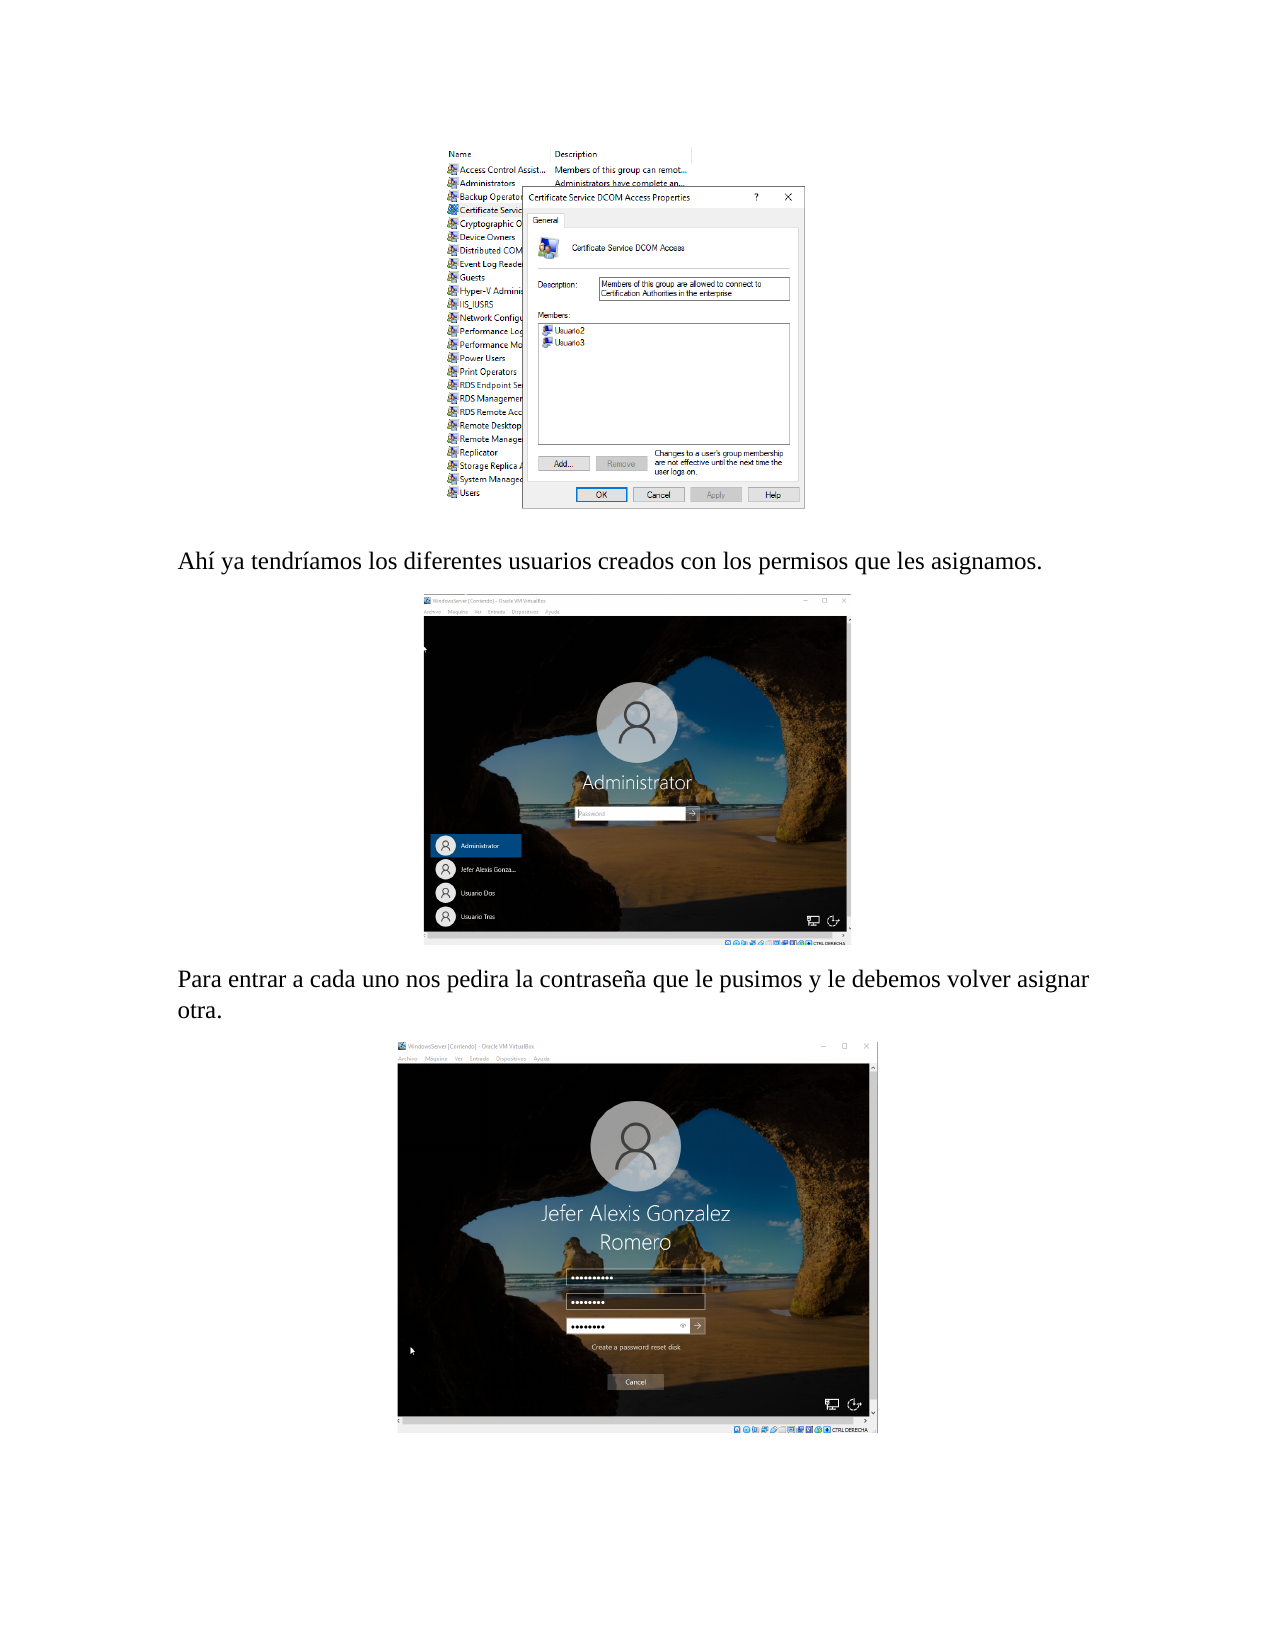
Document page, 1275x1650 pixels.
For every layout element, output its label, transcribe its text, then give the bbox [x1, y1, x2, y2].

picture [423, 594, 852, 945]
picture [444, 147, 831, 528]
text Para entrar a cada uno nos pedira la contraseña que le pusimos y le debemos volver asignar otra. [177, 964, 1098, 1024]
text Ahí ya tendríamos los diferentes usuarios creados con los permisos que les asignamos. [177, 546, 1098, 575]
picture [397, 1042, 878, 1433]
